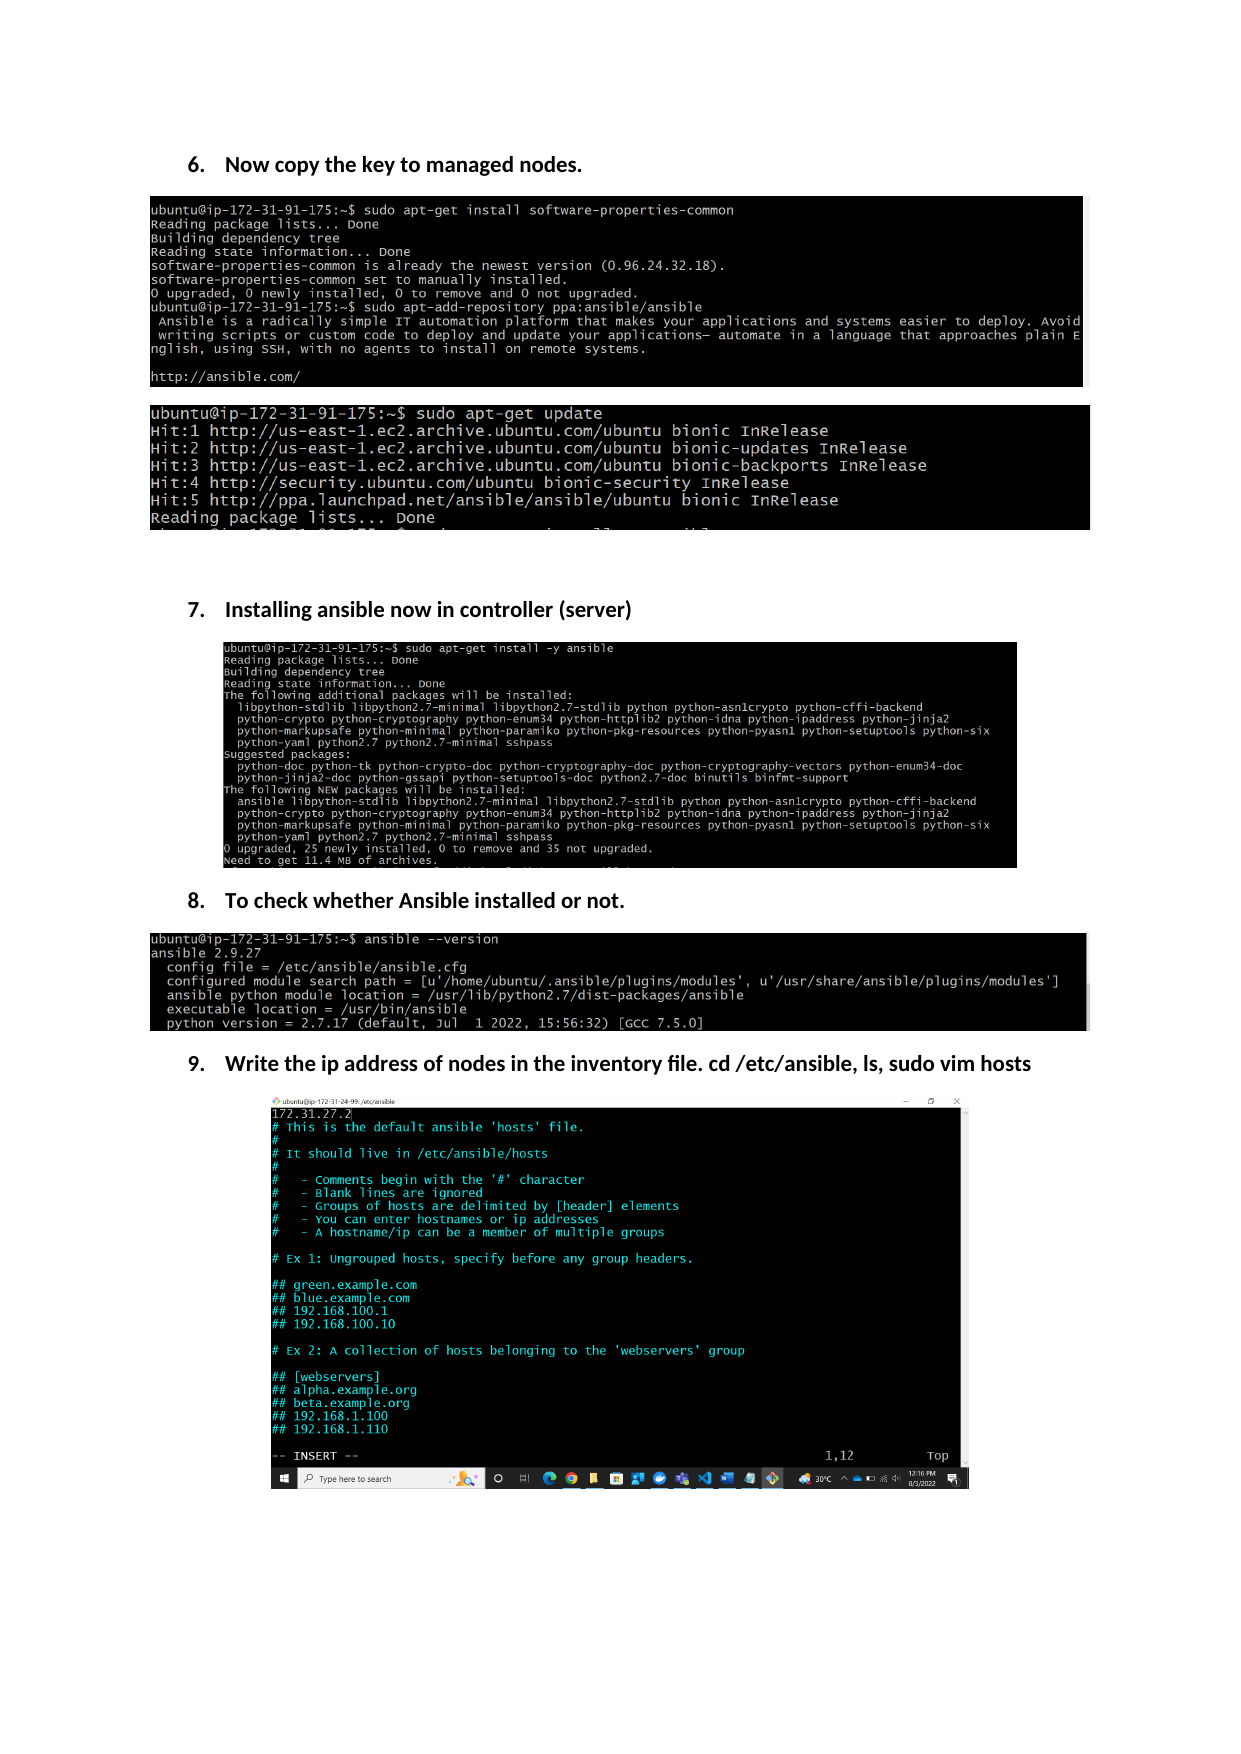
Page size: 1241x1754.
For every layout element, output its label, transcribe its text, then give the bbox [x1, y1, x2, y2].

picture [223, 642, 1017, 868]
picture [271, 1096, 969, 1489]
picture [150, 933, 1091, 1031]
list Write the ip address of nodes in the inventory file. cd /etc/ansible, ls, sudo vim hosts [187, 1049, 1090, 1077]
picture [150, 196, 1091, 387]
list Now copy the key to managed nodes. [187, 150, 1090, 178]
picture [150, 405, 1091, 530]
list Installing ansible now in controller (server) [187, 595, 1090, 623]
list To check whether Ansible installed or not. [187, 887, 1090, 915]
